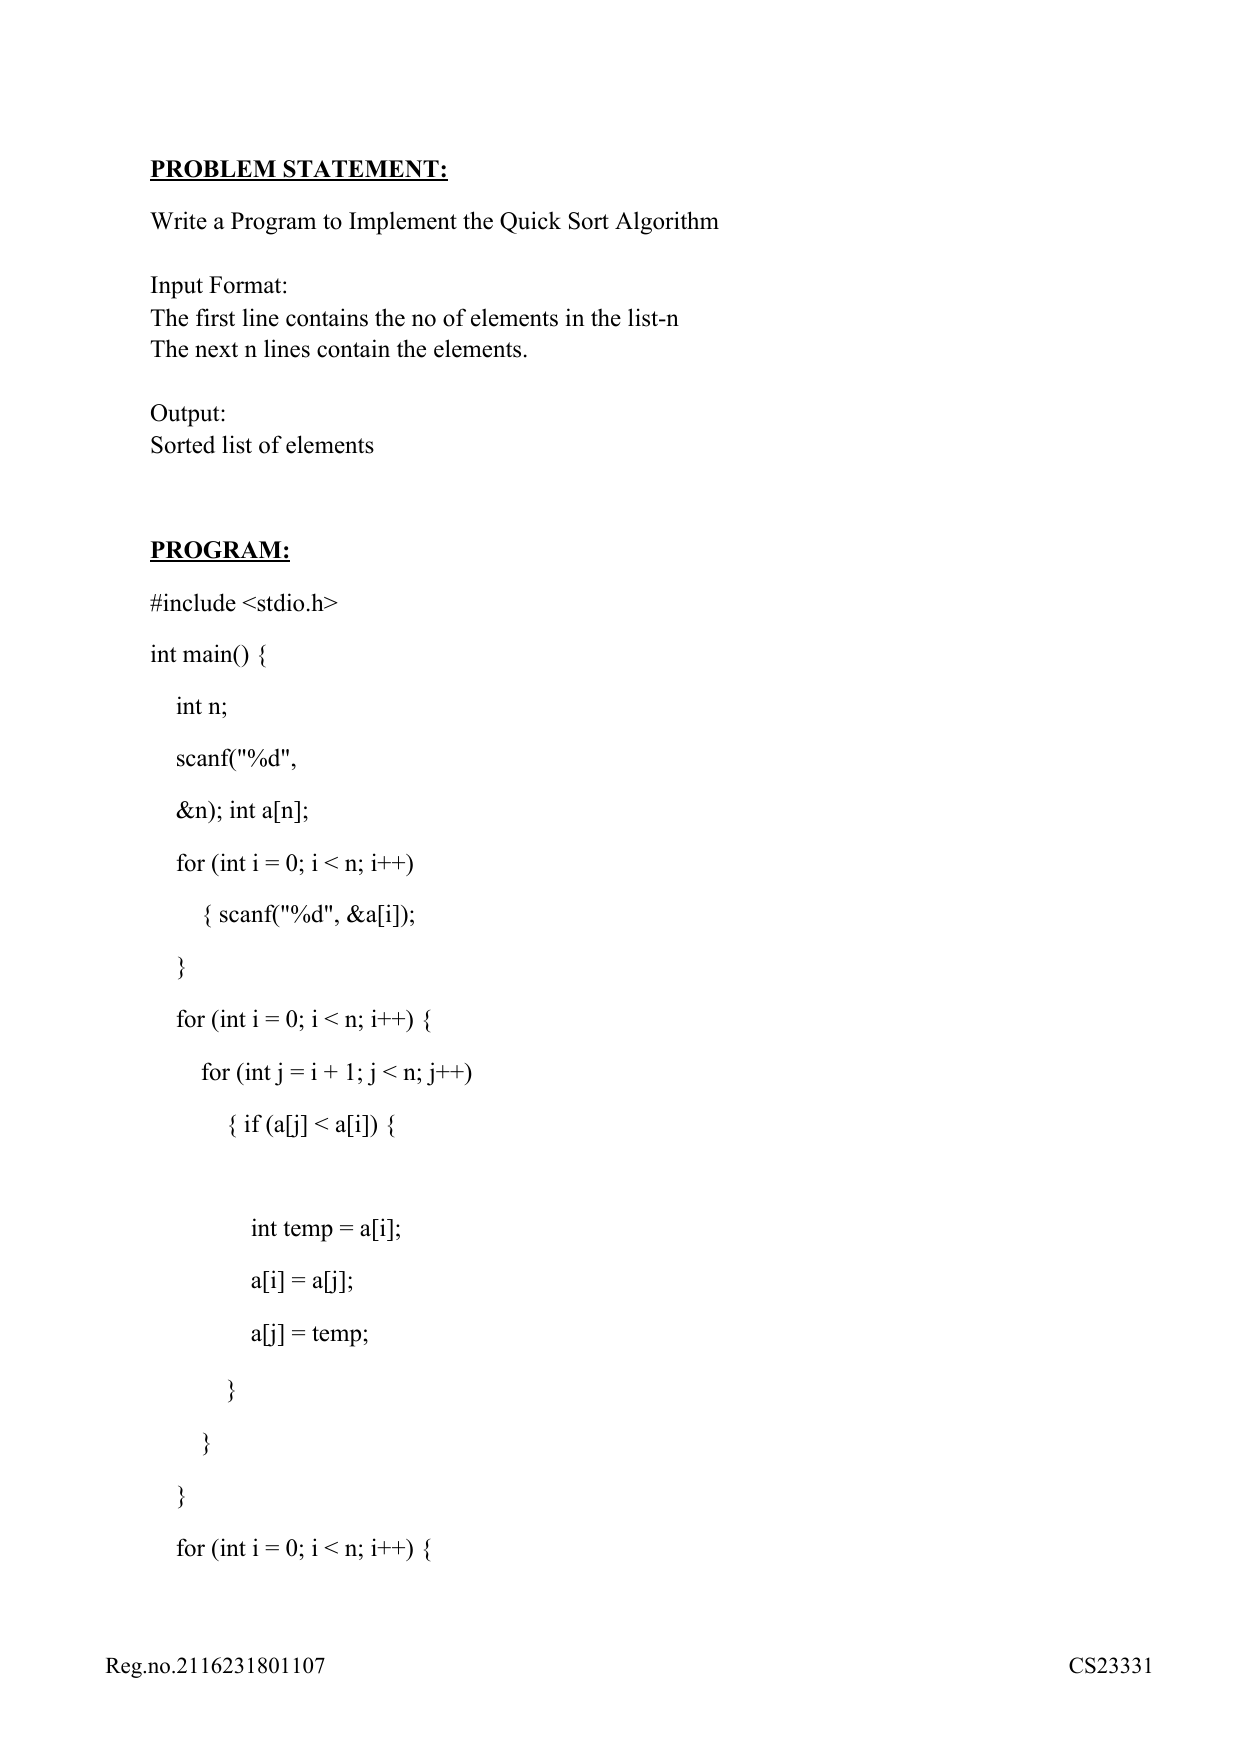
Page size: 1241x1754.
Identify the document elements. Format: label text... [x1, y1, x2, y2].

text PROBLEM STATEMENT: [150, 155, 1155, 183]
text } [201, 1428, 1155, 1456]
text PROGRAM: [150, 536, 1155, 564]
text for (int j = i + 1; j < n; j++) { if (a[j] < a[i]) { [201, 1058, 498, 1138]
text for (int i = 0; i < n; i++) { scanf("%d", &a[i]); [176, 849, 441, 928]
text } [176, 952, 1155, 980]
text int temp = a[i]; a[i] = a[j]; [251, 1214, 430, 1294]
text a[j] = temp; [251, 1319, 1155, 1346]
text Output: [150, 399, 1155, 427]
text } [226, 1375, 1155, 1403]
text } [176, 1481, 1155, 1509]
text Sorted list of elements [150, 431, 1155, 459]
text #include <stdio.h> int main() { [150, 589, 338, 668]
text Write a Program to Implement the Quick Sort Algorithm [150, 207, 1155, 235]
text for (int i = 0; i < n; i++) { [176, 1005, 1155, 1033]
text for (int i = 0; i < n; i++) { [176, 1534, 1155, 1562]
text int n; scanf("%d", &n); int a[n]; [176, 692, 350, 824]
text The first line contains the no of elements in the list-n The next n lines contain the elements. [150, 304, 706, 363]
text Input Format: [150, 272, 1155, 299]
